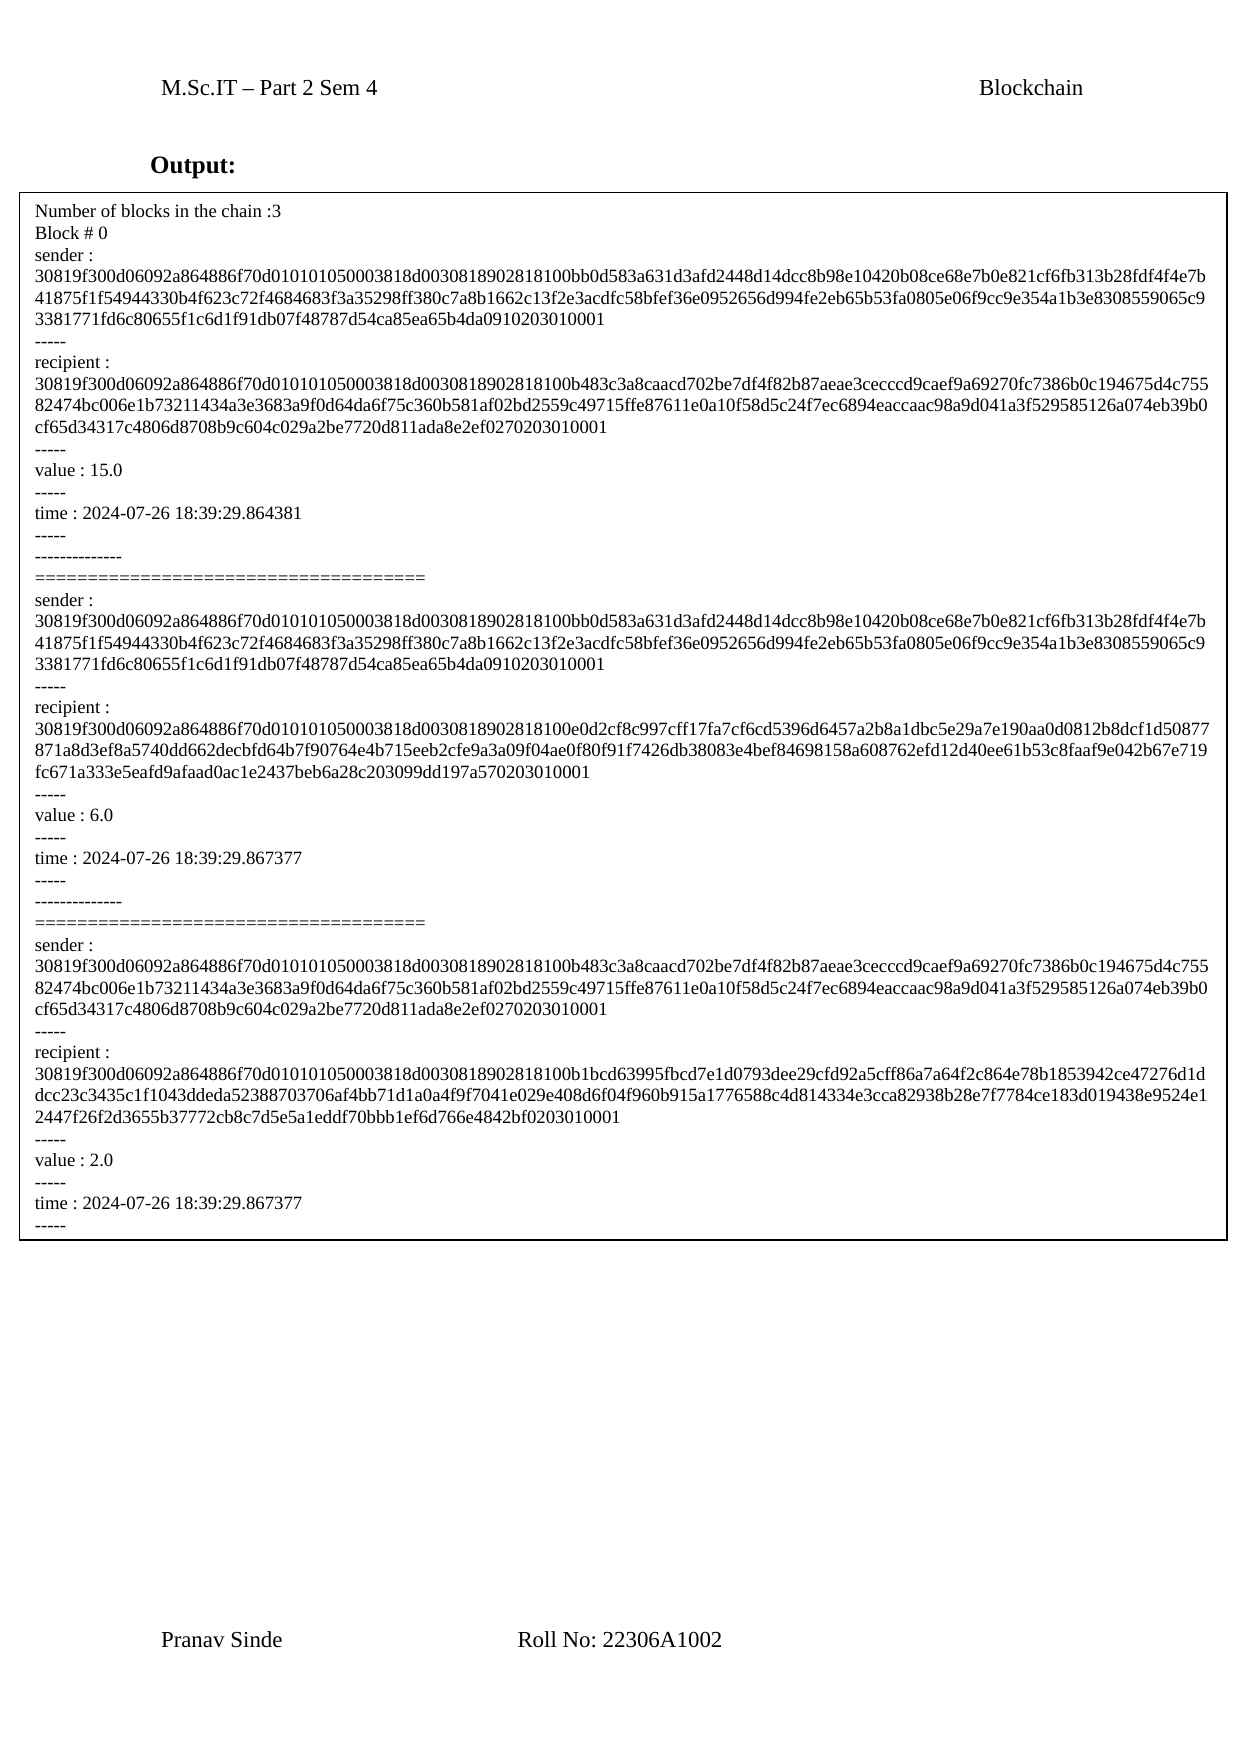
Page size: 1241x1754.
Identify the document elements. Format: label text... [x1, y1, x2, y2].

text Output: [150, 150, 1090, 179]
